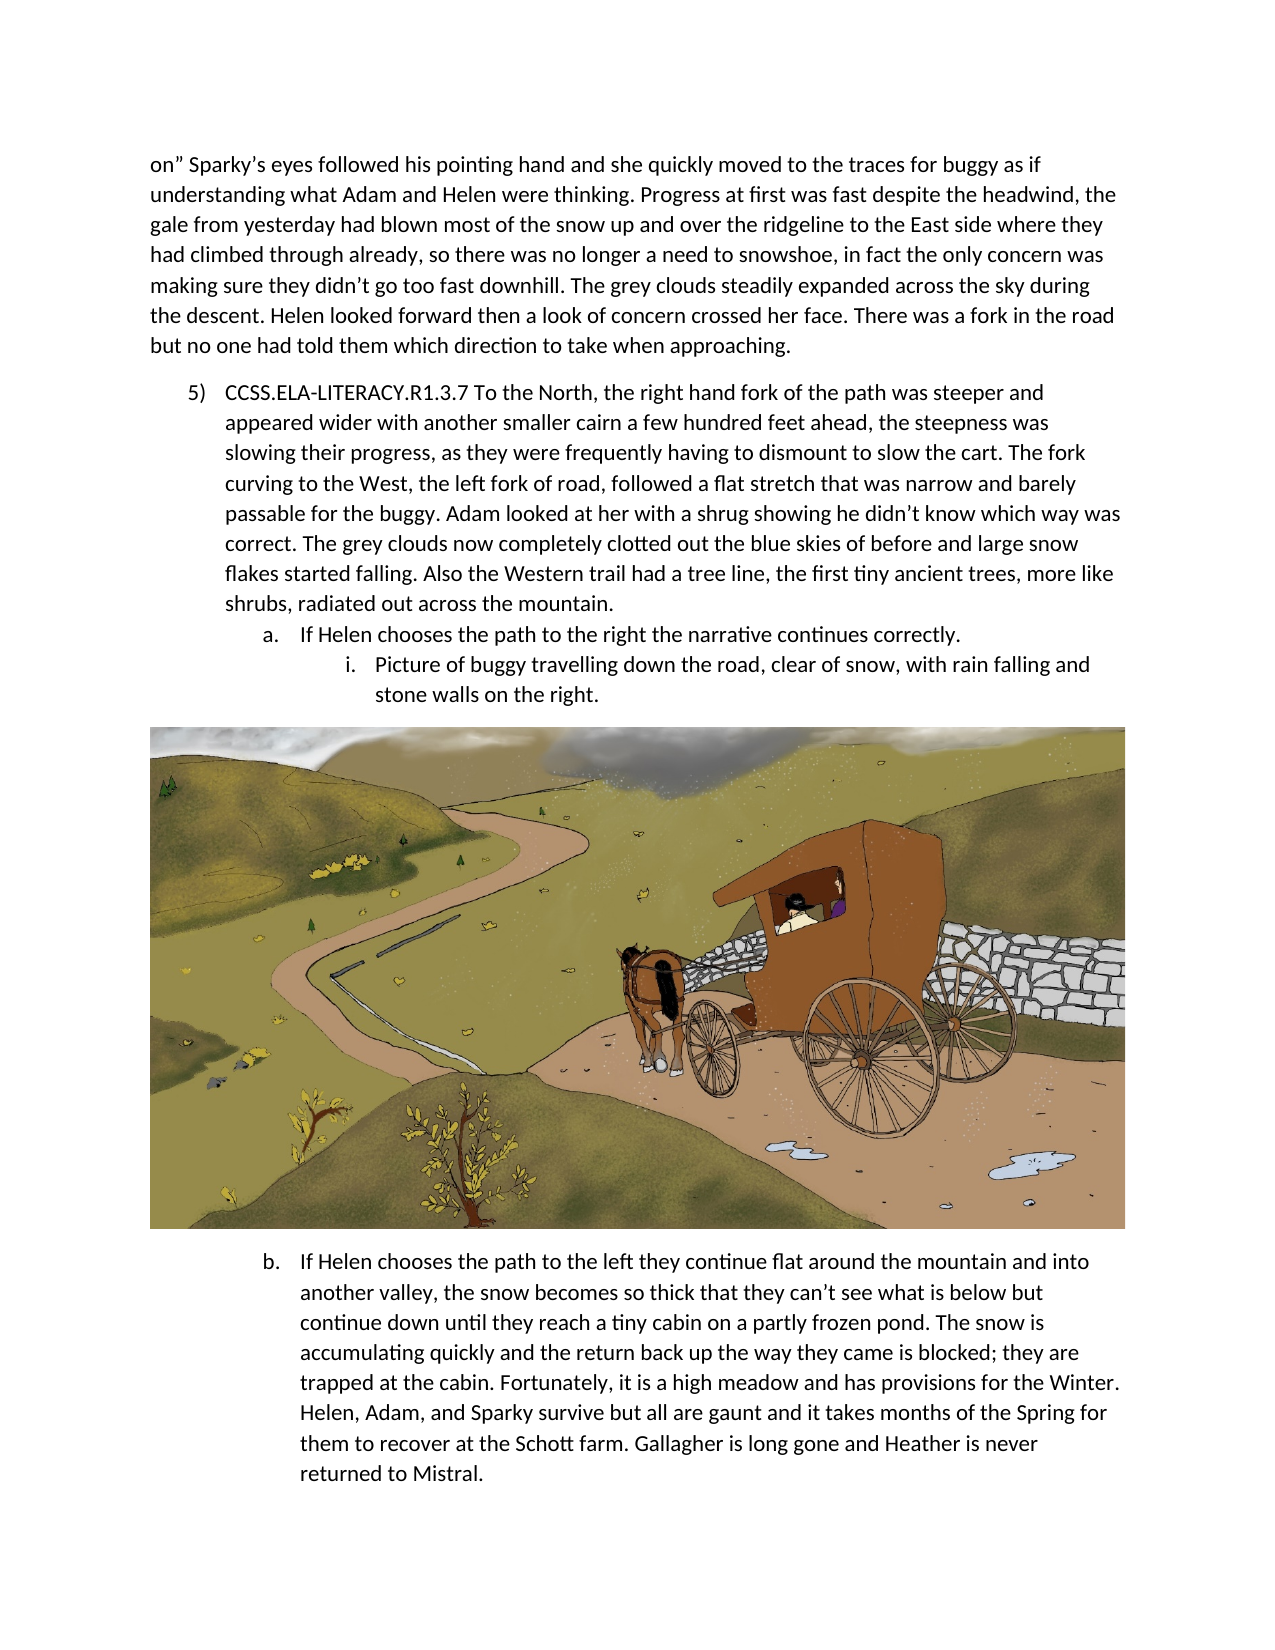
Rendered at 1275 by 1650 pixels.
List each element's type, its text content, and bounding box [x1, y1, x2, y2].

list CCSS.ELA-LITERACY.R1.3.7 To the North, the right hand fork of the path was steeper and appeared wider with another smaller cairn a few hundred feet ahead, the steepness was slowing their progress, as they were frequently having to dismount to slow the cart. The fork curving to the West, the left fork of road, followed a flat stretch that was narrow and barely passable for the buggy. Adam looked at her with a shrug showing he didn’t know which way was correct. The grey clouds now completely clotted out the blue skies of before and large snow flakes started falling. Also the Western trail had a tree line, the first tiny ancient trees, more like shrubs, radiated out across the mountain. [187, 378, 1125, 618]
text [150, 150, 1125, 359]
list If Helen chooses the path to the left they continue flat around the mountain and into another valley, the snow becomes so thick that they can’t see what is below but continue down until they reach a tiny cabin on a partly frozen pond. The snow is accumulating quickly and the return back up the way they came is blocked; they are trapped at the cabin. Fortunately, it is a high meadow and has provisions for the Winter. Helen, Adam, and Sparky survive but all are gaunt and it takes months of the Spring for them to recover at the Schott farm. Gallagher is long gone and Heather is never returned to Mistral. [262, 1247, 1125, 1487]
list If Helen chooses the path to the right the narrative continues correctly. [262, 620, 1125, 648]
list Picture of buggy travelling down the road, clear of snow, with rain falling and stone walls on the right. [356, 650, 1125, 708]
picture [150, 727, 1125, 1229]
